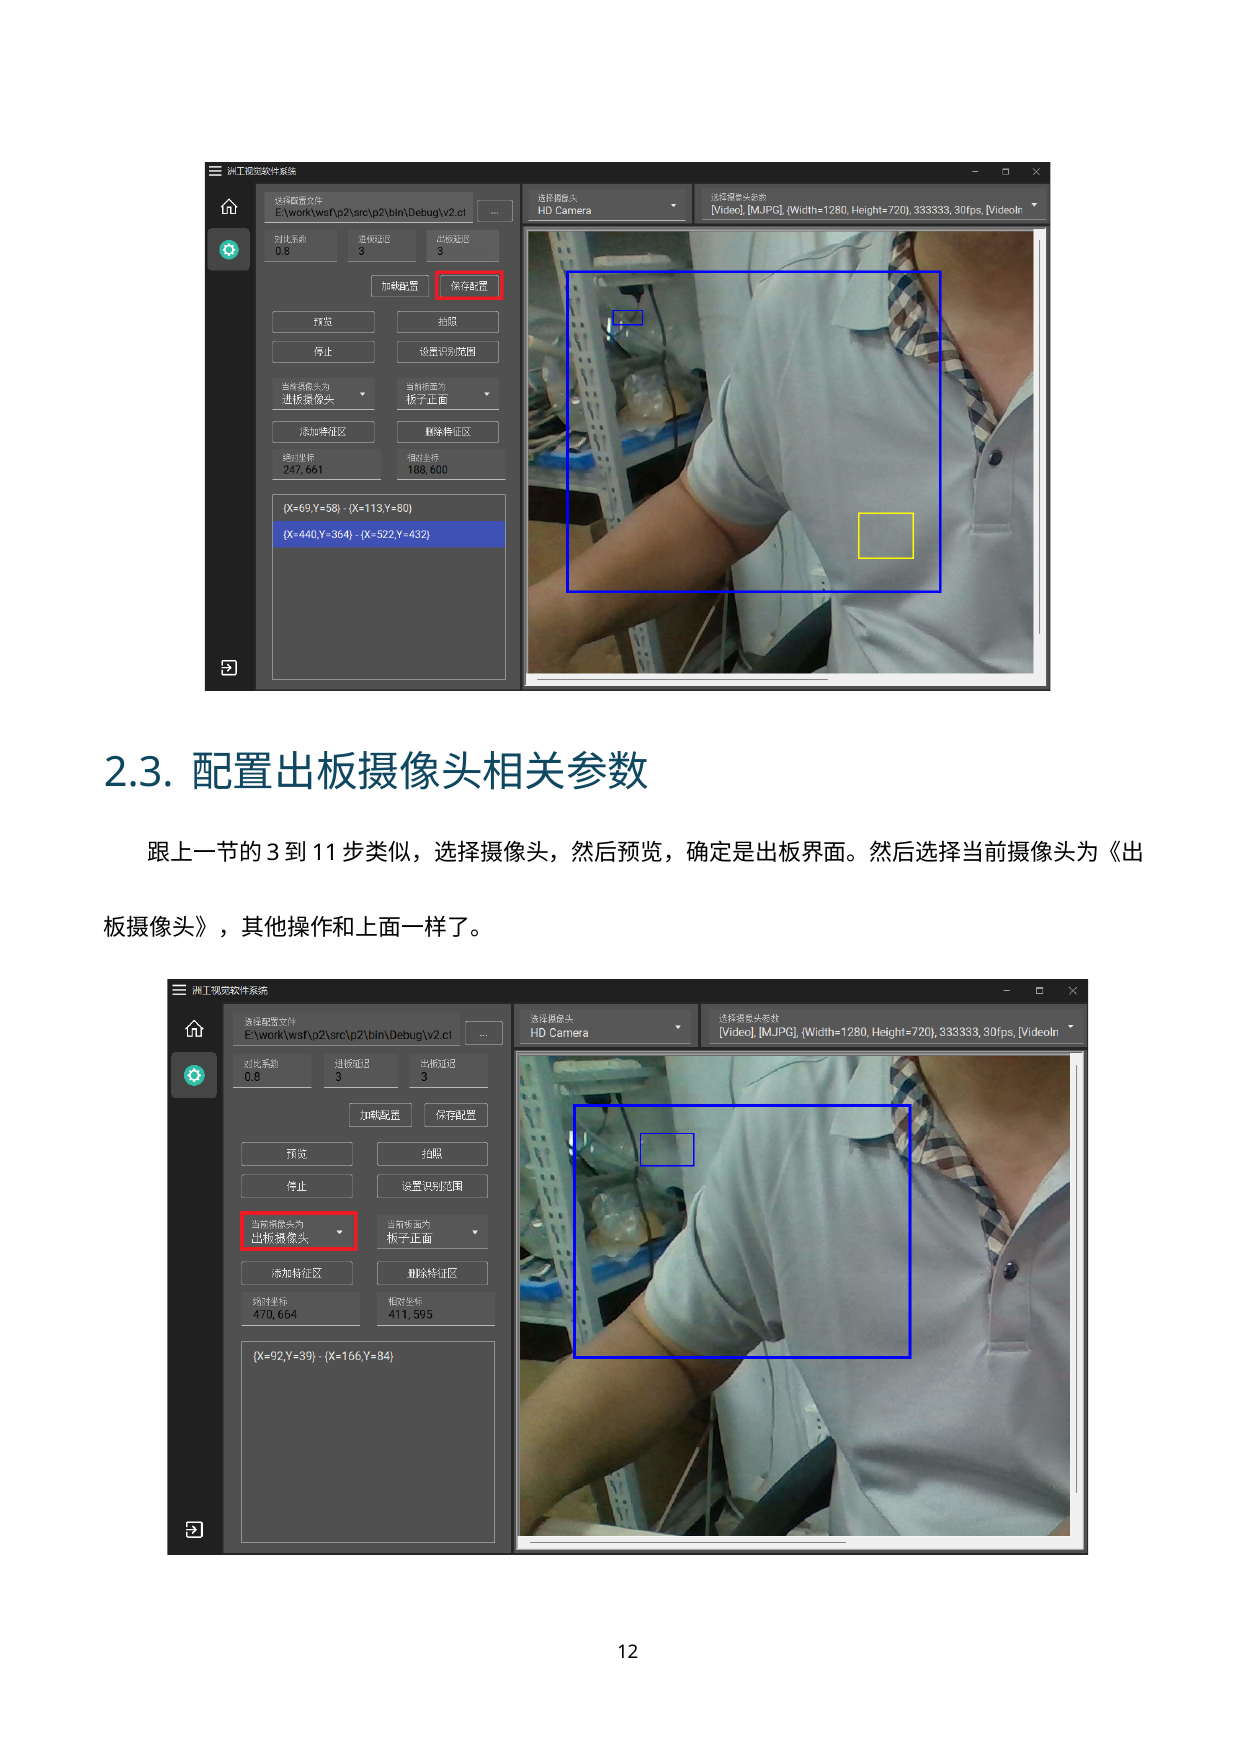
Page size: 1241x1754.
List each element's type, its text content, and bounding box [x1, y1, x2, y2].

subtitle 配置出板摄像头相关参数 [103, 736, 1152, 801]
text 跟上一节的3到11步类似，选择摄像头，然后预览，确定是出板界面。然后选择当前摄像头为《出板摄像头》，其他操作和上面一样了。 [103, 818, 1152, 958]
picture [204, 162, 1051, 691]
picture [167, 979, 1089, 1555]
